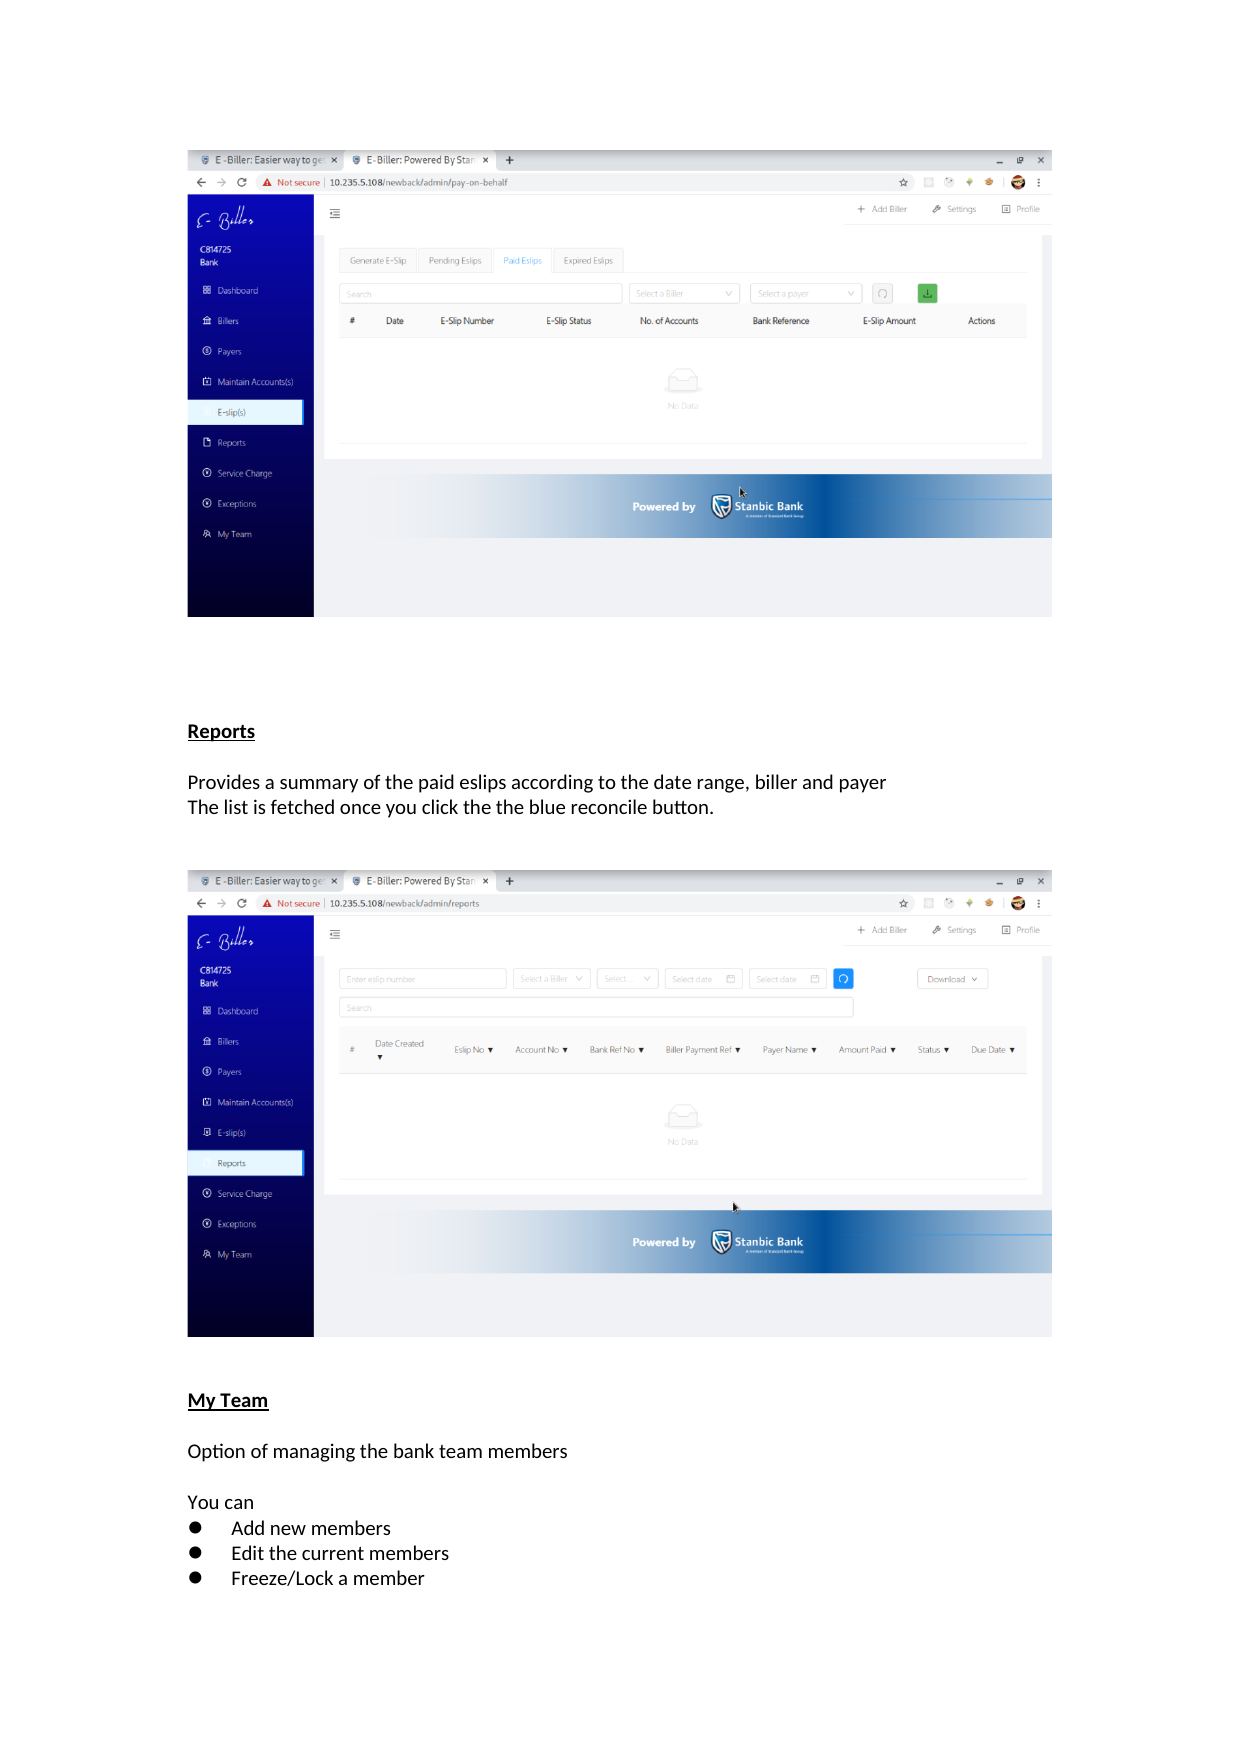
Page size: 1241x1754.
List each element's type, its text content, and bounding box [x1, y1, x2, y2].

list Reports [187, 718, 1053, 743]
list Provides a summary of the paid eslips according to the date range, biller and payer [187, 769, 1053, 794]
list You can [187, 1489, 1053, 1515]
picture [187, 150, 1052, 617]
list The list is fetched once you click the the blue reconcile button. [187, 794, 1053, 820]
list Edit the current members [187, 1540, 1053, 1566]
list Freeze/Lock a member [187, 1566, 1053, 1591]
picture [187, 870, 1052, 1337]
list Add new members [187, 1515, 1053, 1540]
list My Team [187, 1388, 1053, 1413]
list Option of managing the bank team members [187, 1438, 1053, 1464]
